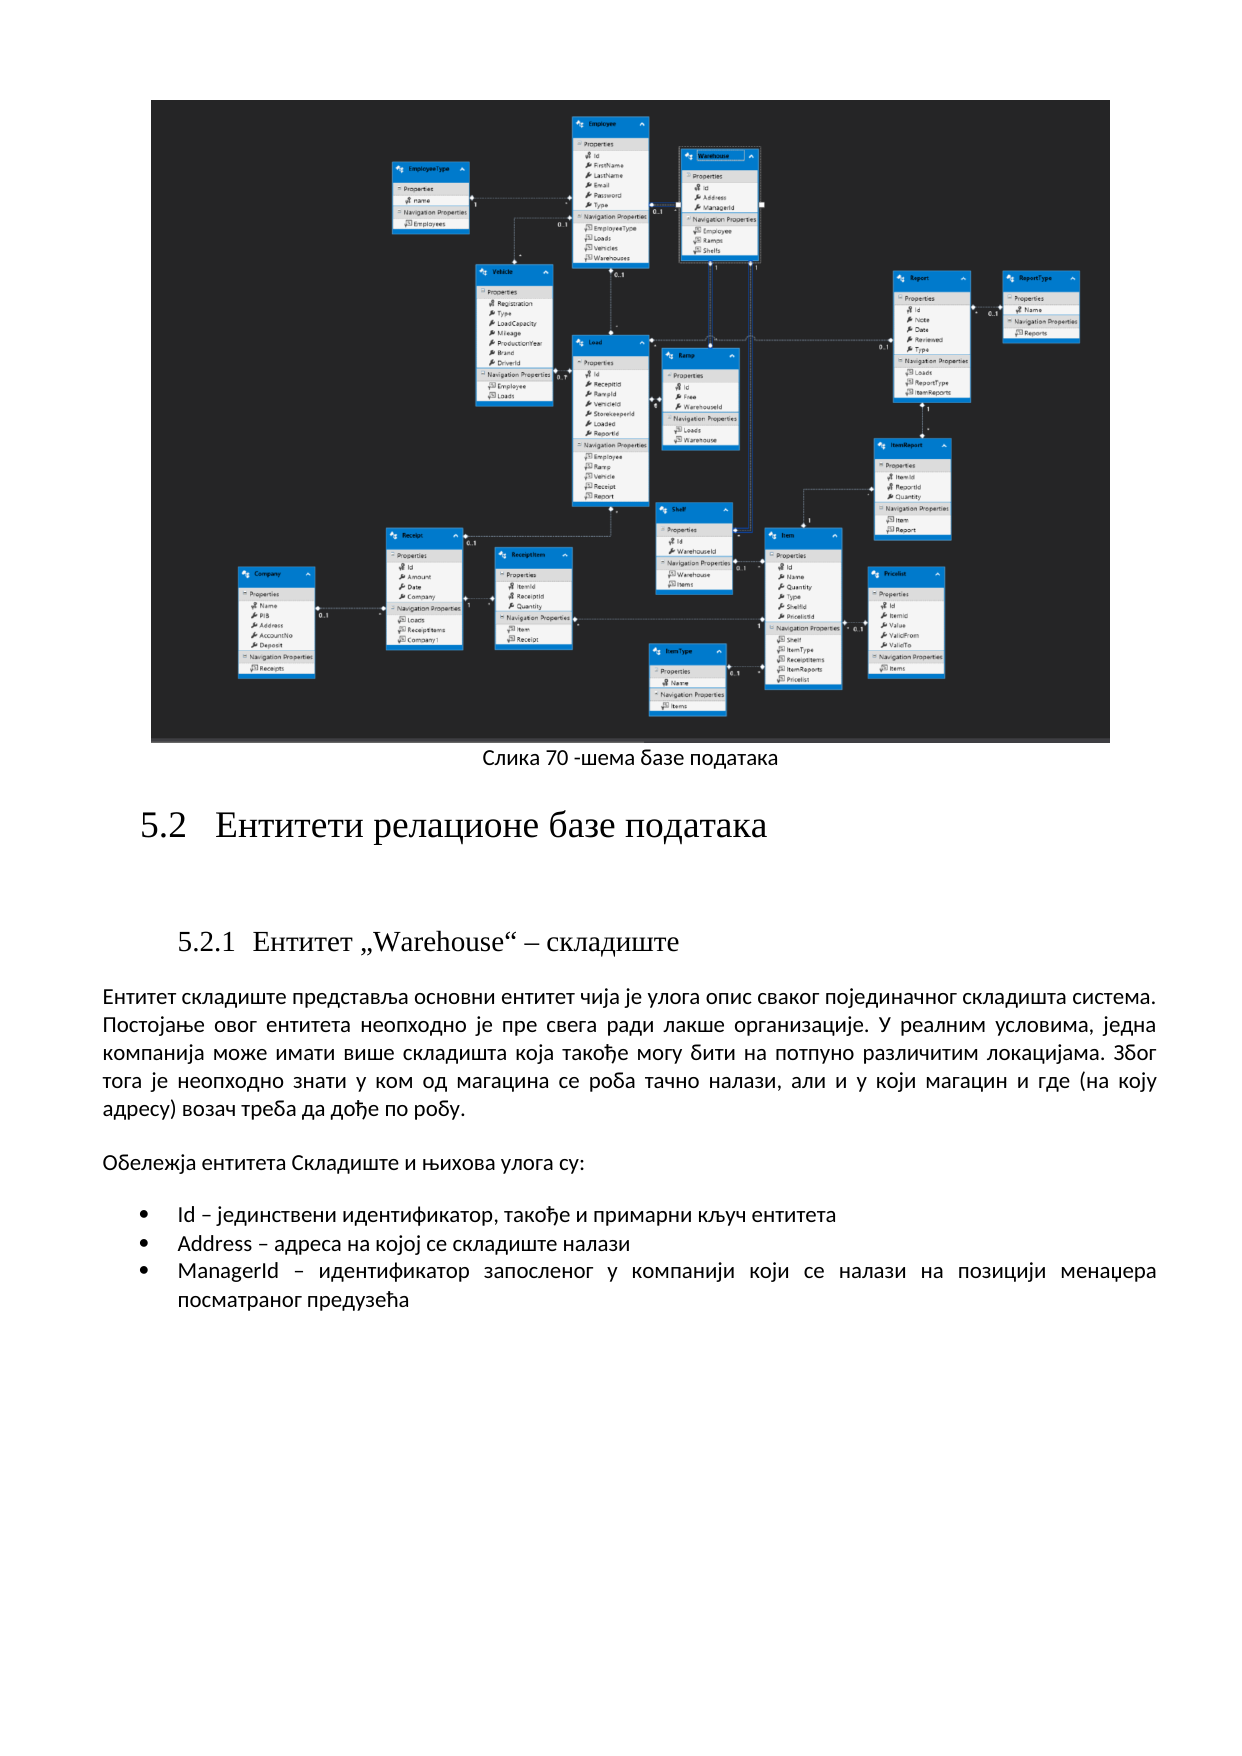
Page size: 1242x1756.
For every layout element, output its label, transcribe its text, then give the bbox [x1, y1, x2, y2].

text Ентитет складиште представља основни ентитет чија је улога опис сваког појединачног складишта система. Постојање овог ентитета неопходно је пре свега ради лакше организације. У реалним условима, једна компанија може имати више складишта која такође могу бити на потпуно различитим локацијама. Због тога је неопходно знати у ком од магацина се роба тачно налази, али и у који магацин и где (на коју адресу) возач треба да дође по робу. [102, 982, 1159, 1123]
picture [151, 100, 1110, 743]
list Address – адреса на којој се складиште налази [140, 1229, 1159, 1257]
list Id – јединствени идентификатор, такође и примарни кључ ентитета [140, 1201, 1159, 1229]
subtitle Ентитети релационе базе података [140, 803, 1159, 846]
text Обележја ентитета Складиште и њихова улога су: [102, 1148, 1159, 1176]
subtitle Ентитет „Warehouse“ – складиште [177, 924, 1159, 957]
text Слика 70 -шема базе података [102, 743, 1159, 771]
list ManagerId – идентификатор запосленог у компанији који се налази на позицији менаџера посматраног предузећа [140, 1257, 1159, 1313]
